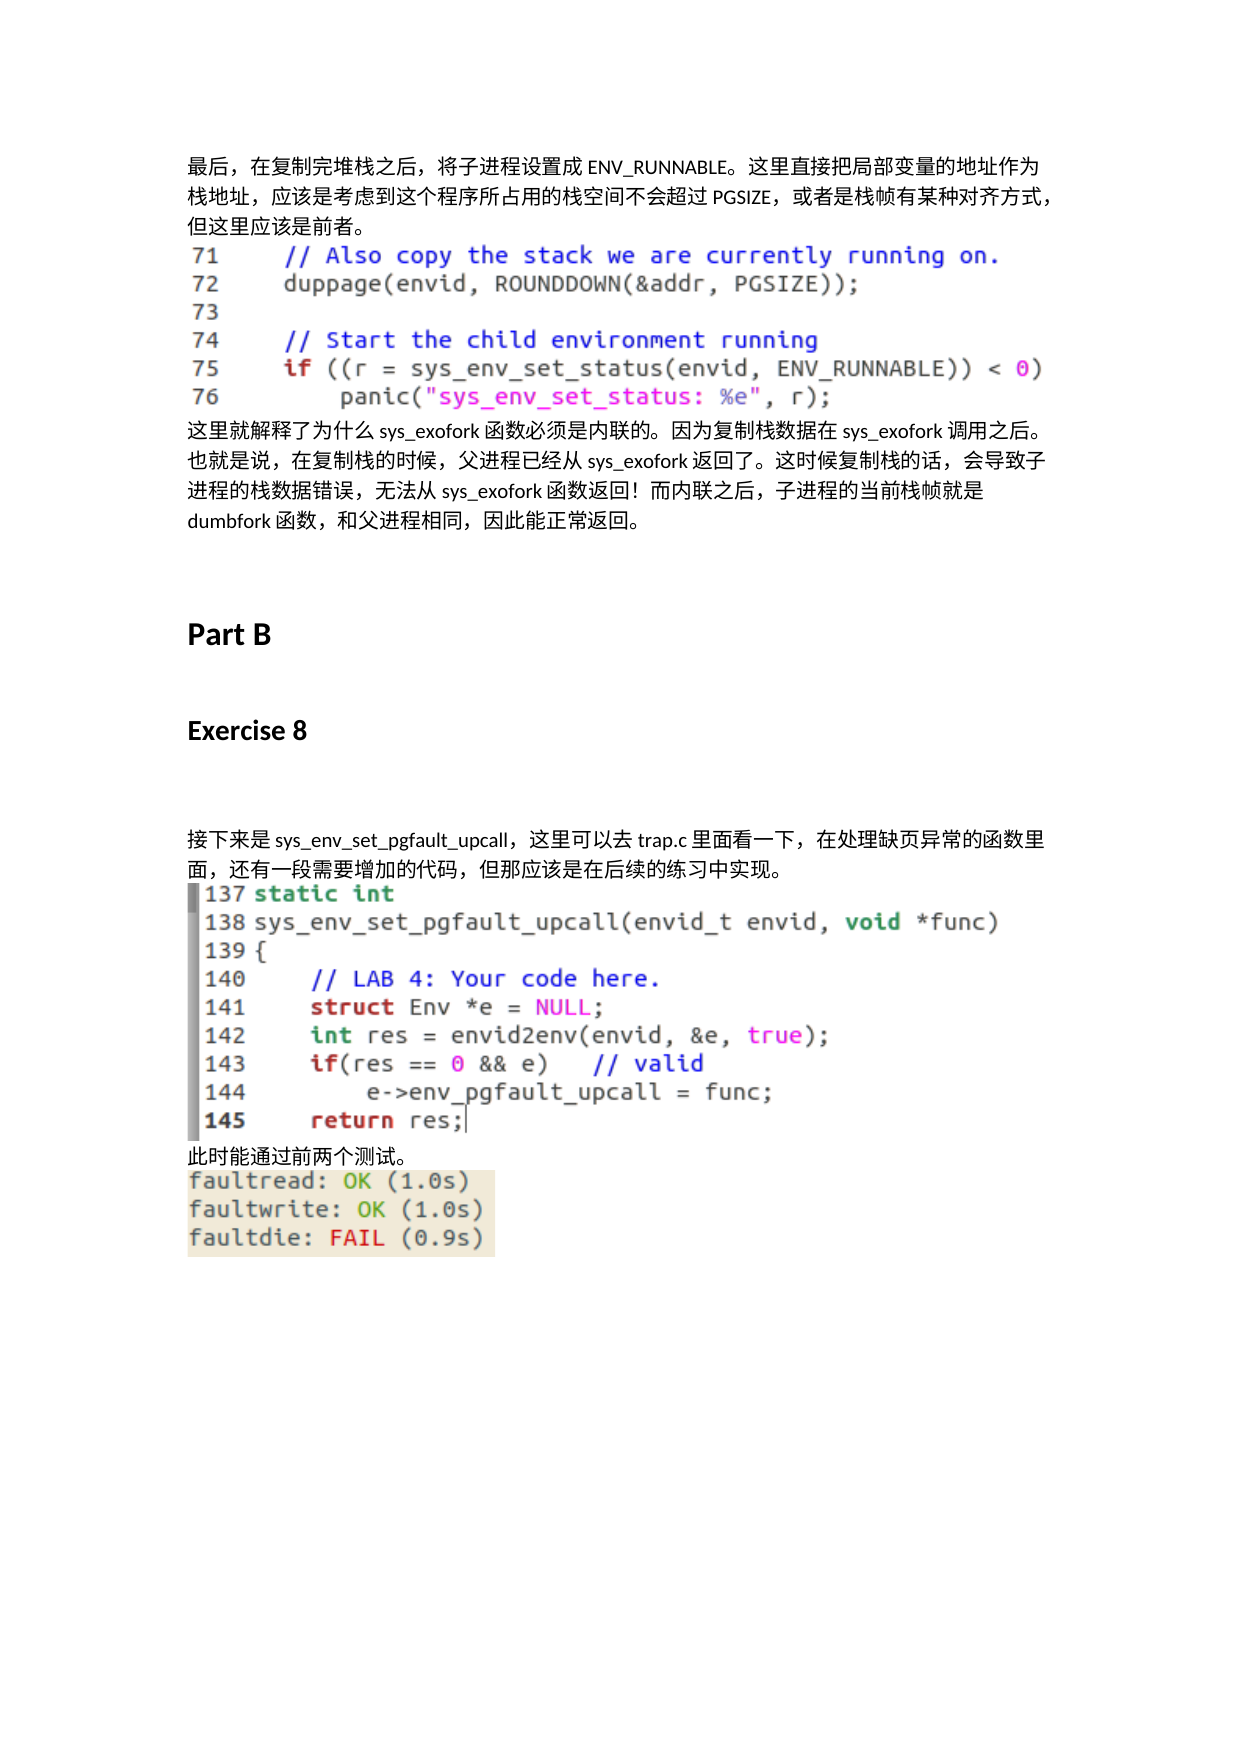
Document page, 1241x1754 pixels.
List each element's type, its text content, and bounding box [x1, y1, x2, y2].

text 此时能通过前两个测试。 [187, 1140, 1053, 1170]
text 最后，在复制完堆栈之后，将子进程设置成ENV_RUNNABLE。这里直接把局部变量的地址作为栈地址，应该是考虑到这个程序所占用的栈空间不会超过PGSIZE，或者是栈帧有某种对齐方式，但这里应该是前者。 [187, 150, 1053, 241]
picture [187, 883, 1013, 1141]
picture [187, 240, 1049, 414]
text 接下来是sys_env_set_pgfault_upcall，这里可以去trap.c里面看一下，在处理缺页异常的函数里面，还有一段需要增加的代码，但那应该是在后续的练习中实现。 [187, 823, 1053, 884]
text 这里就解释了为什么sys_exofork函数必须是内联的。因为复制栈数据在sys_exofork调用之后。也就是说，在复制栈的时候，父进程已经从sys_exofork返回了。这时候复制栈的话，会导致子进程的栈数据错误，无法从sys_exofork函数返回！而内联之后，子进程的当前栈帧就是dumbfork函数，和父进程相同，因此能正常返回。 [187, 414, 1053, 535]
picture [187, 1170, 496, 1257]
subtitle Part B [187, 613, 1053, 653]
subtitle Exercise 8 [187, 712, 1053, 748]
